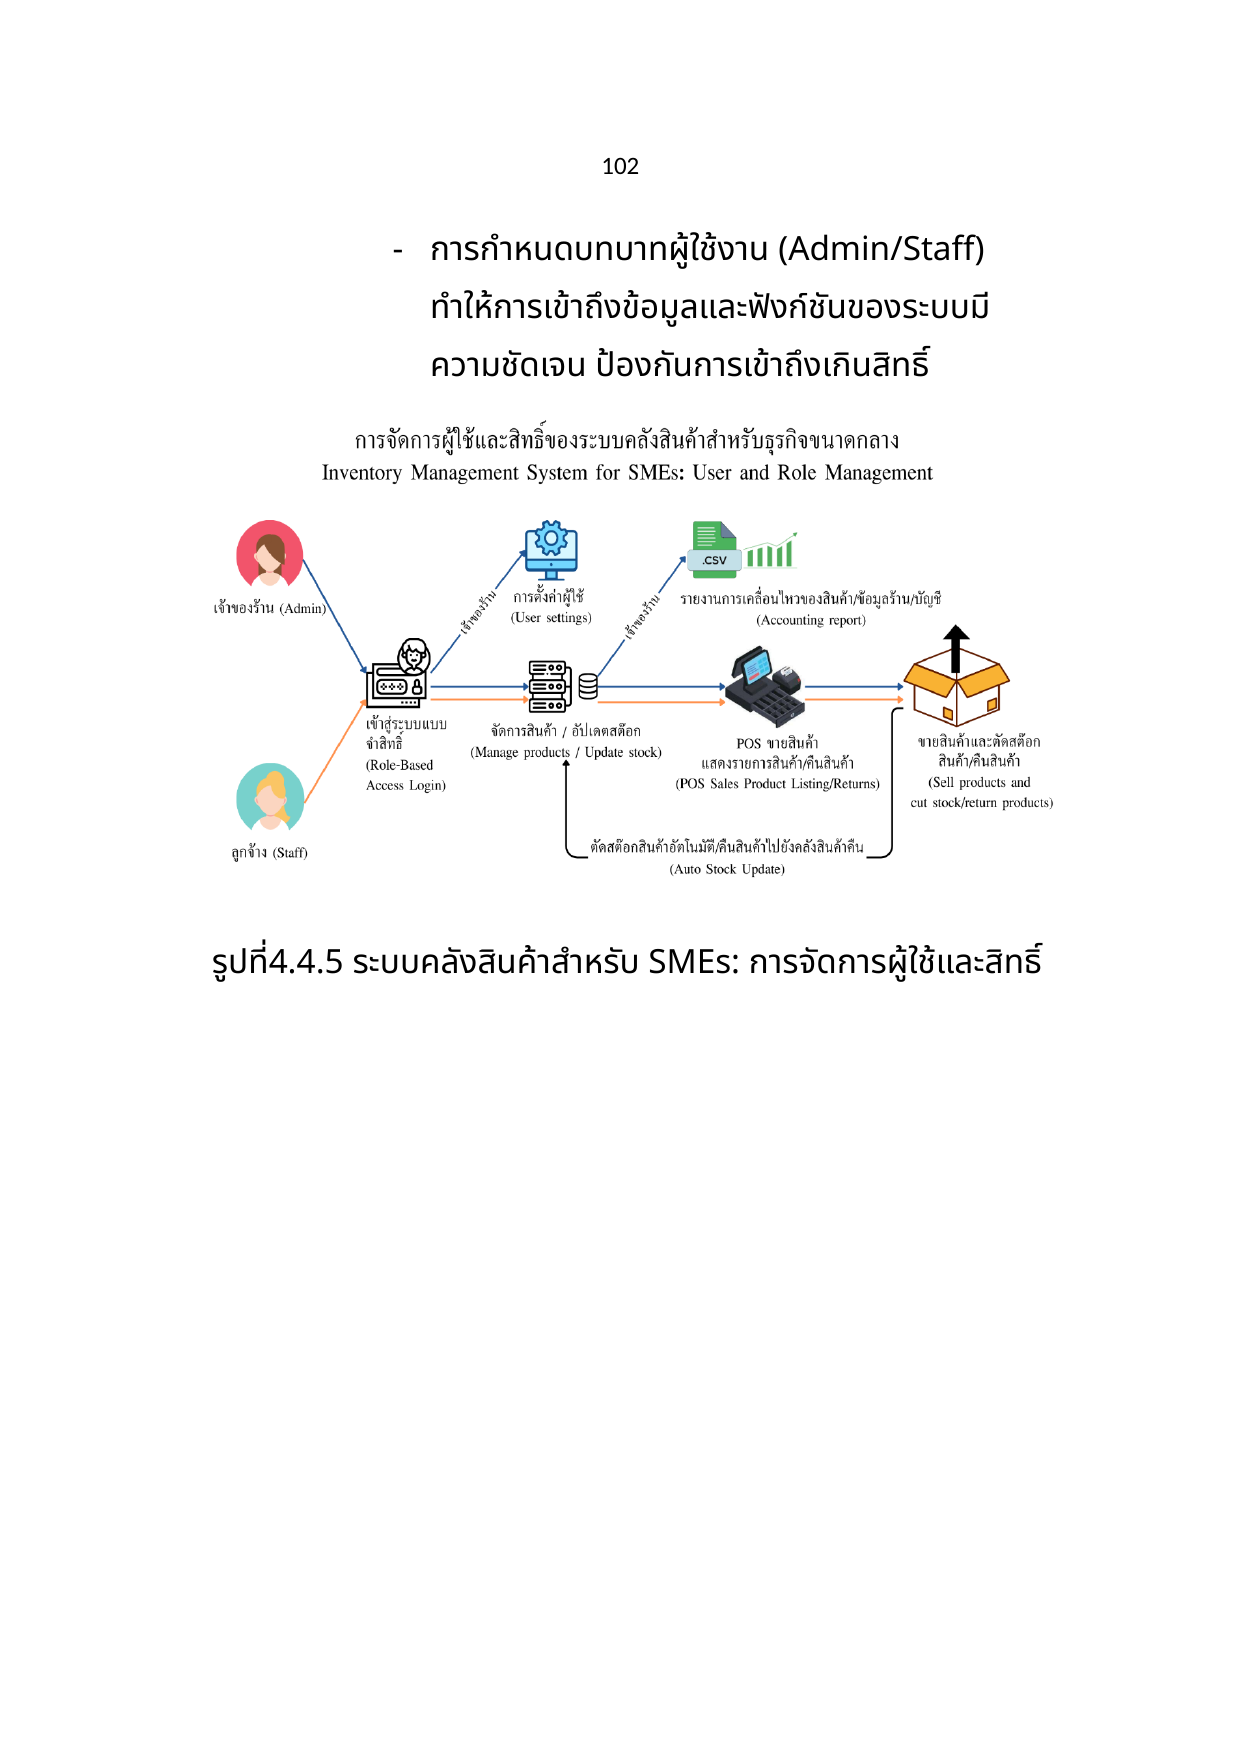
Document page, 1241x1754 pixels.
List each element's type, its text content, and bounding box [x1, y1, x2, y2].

picture [187, 402, 1067, 935]
list การกำหนดบทบาทผู้ใช้งาน (Admin/Staff) ทำให้การเข้าถึงข้อมูลและฟังก์ชันของระบบมีความชัดเจน ป้องกันการเข้าถึงเกินสิทธิ์ [392, 225, 1053, 391]
